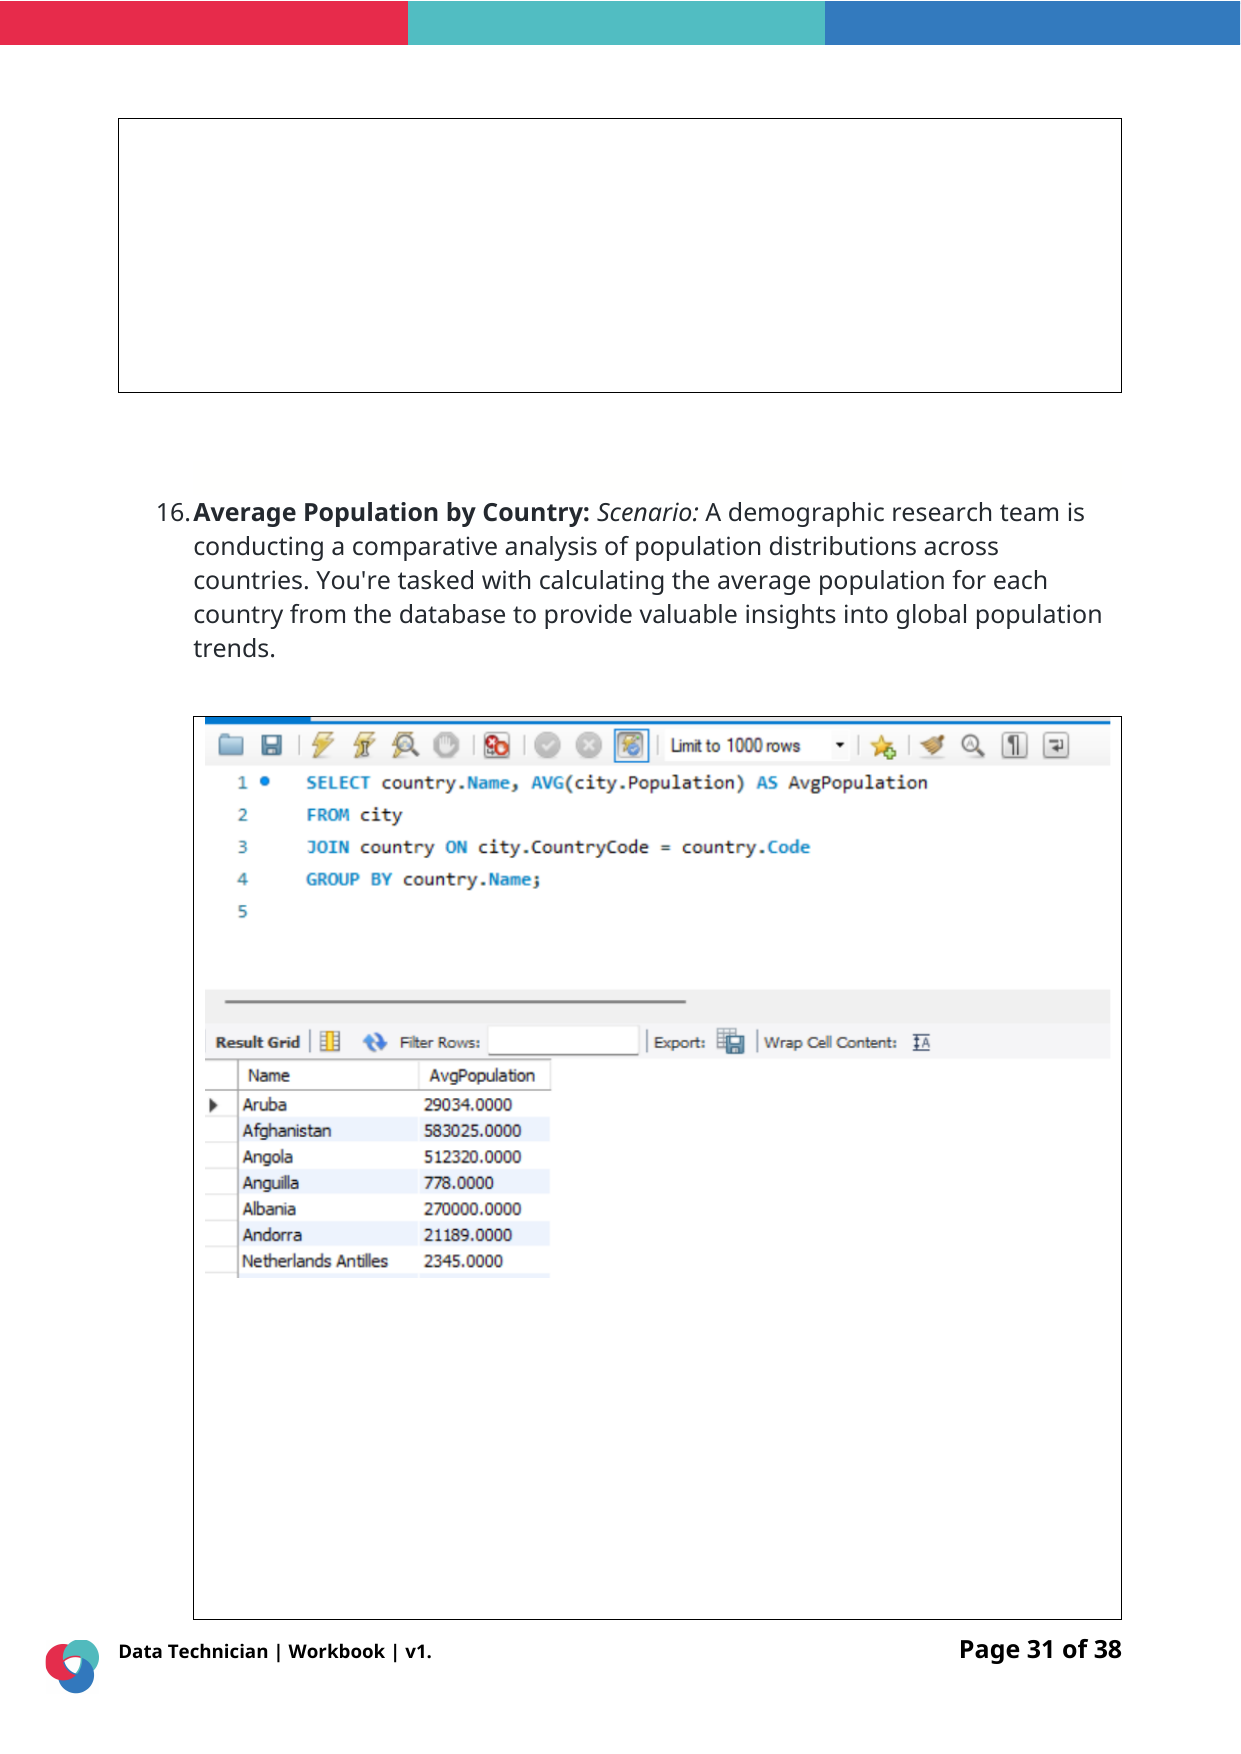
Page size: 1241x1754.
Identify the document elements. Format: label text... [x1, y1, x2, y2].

list Average Population by Country: Scenario: A demographic research team is conducting a comparative analysis of population distributions across countries. You're tasked with calculating the average population for each country from the database to provide valuable insights into global population trends. [156, 495, 1122, 665]
picture [205, 717, 1111, 1278]
table_header [119, 119, 1121, 392]
table_header [194, 717, 1121, 1618]
picture [45, 1640, 100, 1694]
